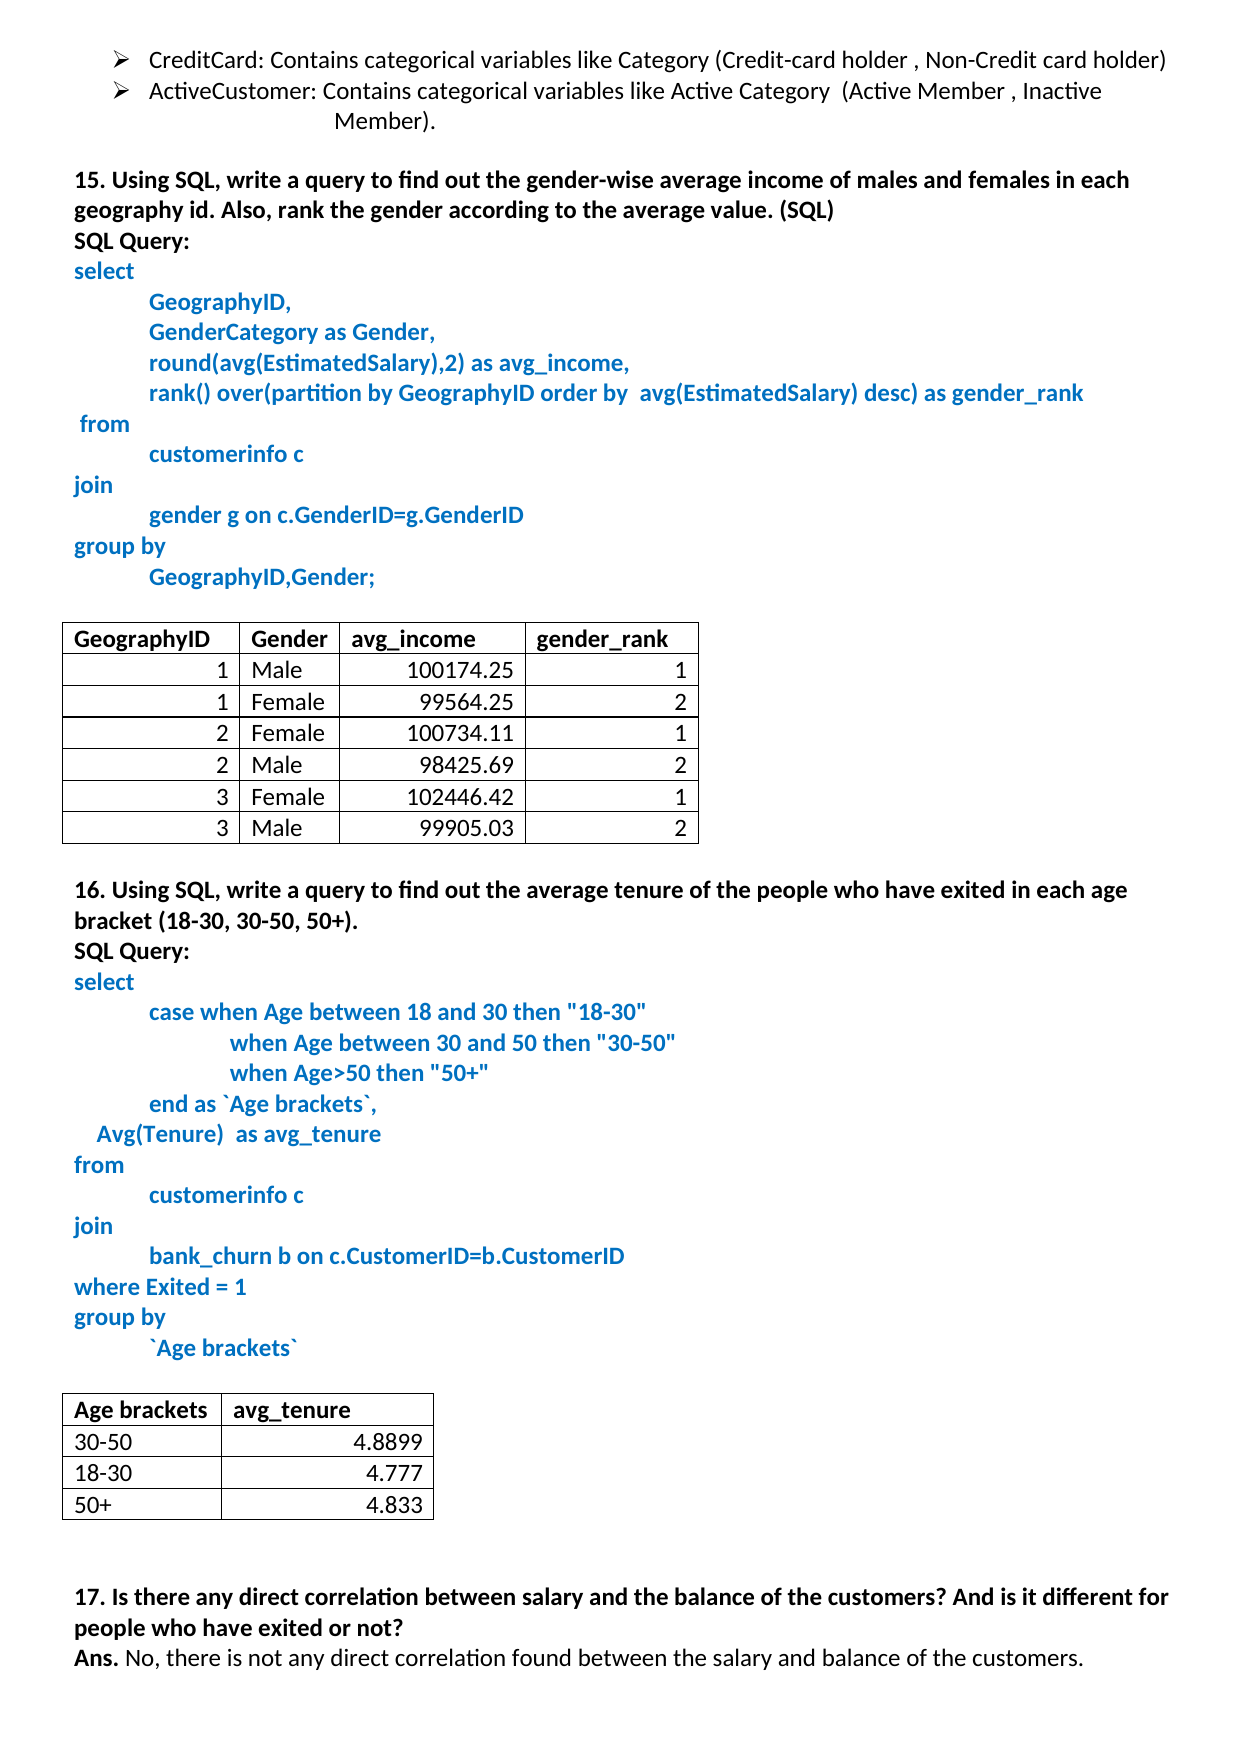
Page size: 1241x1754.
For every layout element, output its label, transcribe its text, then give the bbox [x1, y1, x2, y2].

table_cell 102446.42 [340, 781, 525, 811]
text when Age between 30 and 50 then "30-50" [74, 1027, 1196, 1057]
text round(avg(EstimatedSalary),2) as avg_income, [74, 347, 1196, 378]
table_cell 2 [63, 749, 239, 779]
text join [74, 469, 1196, 500]
table_cell 2 [526, 749, 698, 779]
text customerinfo c [74, 1179, 1196, 1210]
table_cell 4.8899 [222, 1426, 433, 1456]
text customerinfo c [74, 439, 1196, 469]
text case when Age between 18 and 30 then "18-30" [74, 996, 1196, 1027]
text rank() over(partition by GeographyID order by avg(EstimatedSalary) desc) as gender_rank [74, 378, 1196, 408]
text `Age brackets` [74, 1332, 1196, 1363]
table_header avg_income [340, 623, 525, 653]
table_cell 2 [526, 812, 698, 843]
table_cell Male [240, 749, 339, 779]
text end as `Age brackets`, [74, 1088, 1196, 1118]
table_cell 3 [63, 812, 239, 843]
table_cell 3 [63, 781, 239, 811]
table_cell 1 [526, 654, 698, 685]
table_cell 18-30 [63, 1457, 221, 1488]
table_cell 1 [63, 686, 239, 716]
table_cell 98425.69 [340, 749, 525, 779]
text 17. Is there any direct correlation between salary and the balance of the customers? And is it different for people who have exited or not? Ans. No, there is not any direct correlation found between the salary and balance of the customers. [74, 1551, 1196, 1673]
table_cell 50+ [63, 1489, 221, 1519]
table_cell 1 [526, 781, 698, 811]
table_header Gender [240, 623, 339, 653]
text GeographyID,Gender; [74, 561, 1196, 591]
table_cell 1 [526, 718, 698, 748]
table_cell Female [240, 781, 339, 811]
table_cell 100734.11 [340, 718, 525, 748]
table_cell Female [240, 686, 339, 716]
table_header GeographyID [63, 623, 239, 653]
table_cell 100174.25 [340, 654, 525, 685]
table_cell 4.833 [222, 1489, 433, 1519]
text from [74, 1149, 1196, 1179]
list ActiveCustomer: Contains categorical variables like Active Category (Active Member , Inactive [111, 75, 1196, 105]
text bank_churn b on c.CustomerID=b.CustomerID [74, 1241, 1196, 1271]
text Avg(Tenure) as avg_tenure [74, 1118, 1196, 1149]
text gender g on c.GenderID=g.GenderID [74, 500, 1196, 530]
text Member). [74, 105, 1196, 136]
text group by [74, 530, 1196, 561]
text group by [74, 1302, 1196, 1332]
text when Age>50 then "50+" [74, 1057, 1196, 1088]
text from [74, 408, 1196, 439]
text select [74, 256, 1196, 286]
text where Exited = 1 [74, 1271, 1196, 1302]
table_cell 1 [63, 654, 239, 685]
text join [74, 1210, 1196, 1241]
table_cell Male [240, 654, 339, 685]
table_header Age brackets [63, 1394, 221, 1425]
table_header gender_rank [526, 623, 698, 653]
text SQL Query: [74, 225, 1196, 256]
table_cell 30-50 [63, 1426, 221, 1456]
text GenderCategory as Gender, [74, 317, 1196, 347]
table_cell 4.777 [222, 1457, 433, 1488]
table_cell 2 [526, 686, 698, 716]
table_header avg_tenure [222, 1394, 433, 1425]
table_cell 99905.03 [340, 812, 525, 843]
table_cell Female [240, 718, 339, 748]
text GeographyID, [74, 286, 1196, 317]
text 15. Using SQL, write a query to find out the gender-wise average income of males and females in each geography id. Also, rank the gender according to the average value. (SQL) [74, 164, 1196, 225]
table_cell 2 [63, 718, 239, 748]
list CreditCard: Contains categorical variables like Category (Credit-card holder , Non-Credit card holder) [111, 44, 1196, 75]
table_cell 99564.25 [340, 686, 525, 716]
table_cell Male [240, 812, 339, 843]
text 16. Using SQL, write a query to find out the average tenure of the people who have exited in each age bracket (18-30, 30-50, 50+). SQL Query: select [74, 874, 1196, 996]
